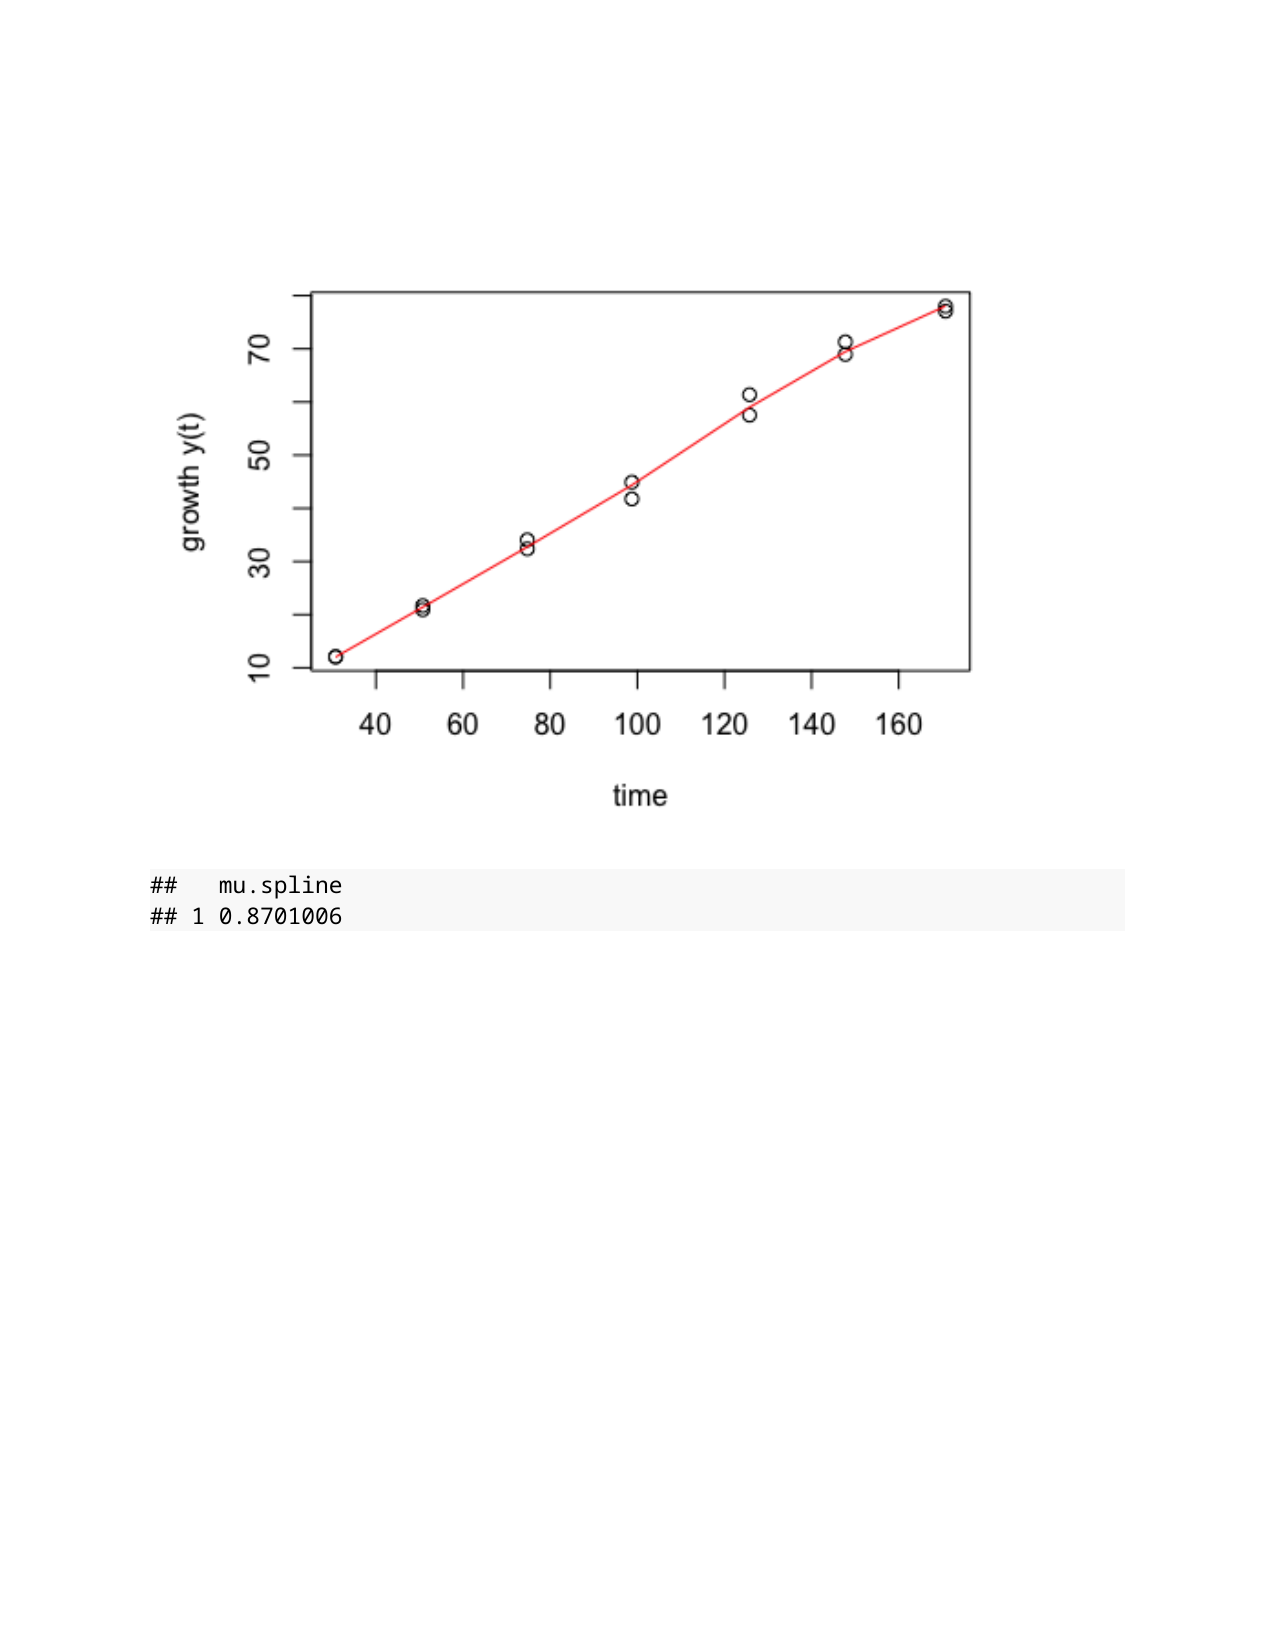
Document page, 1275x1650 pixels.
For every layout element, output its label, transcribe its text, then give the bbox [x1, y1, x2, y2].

picture [168, 150, 1044, 850]
text ## mu.spline ## 1 0.8701006 [150, 869, 1125, 931]
